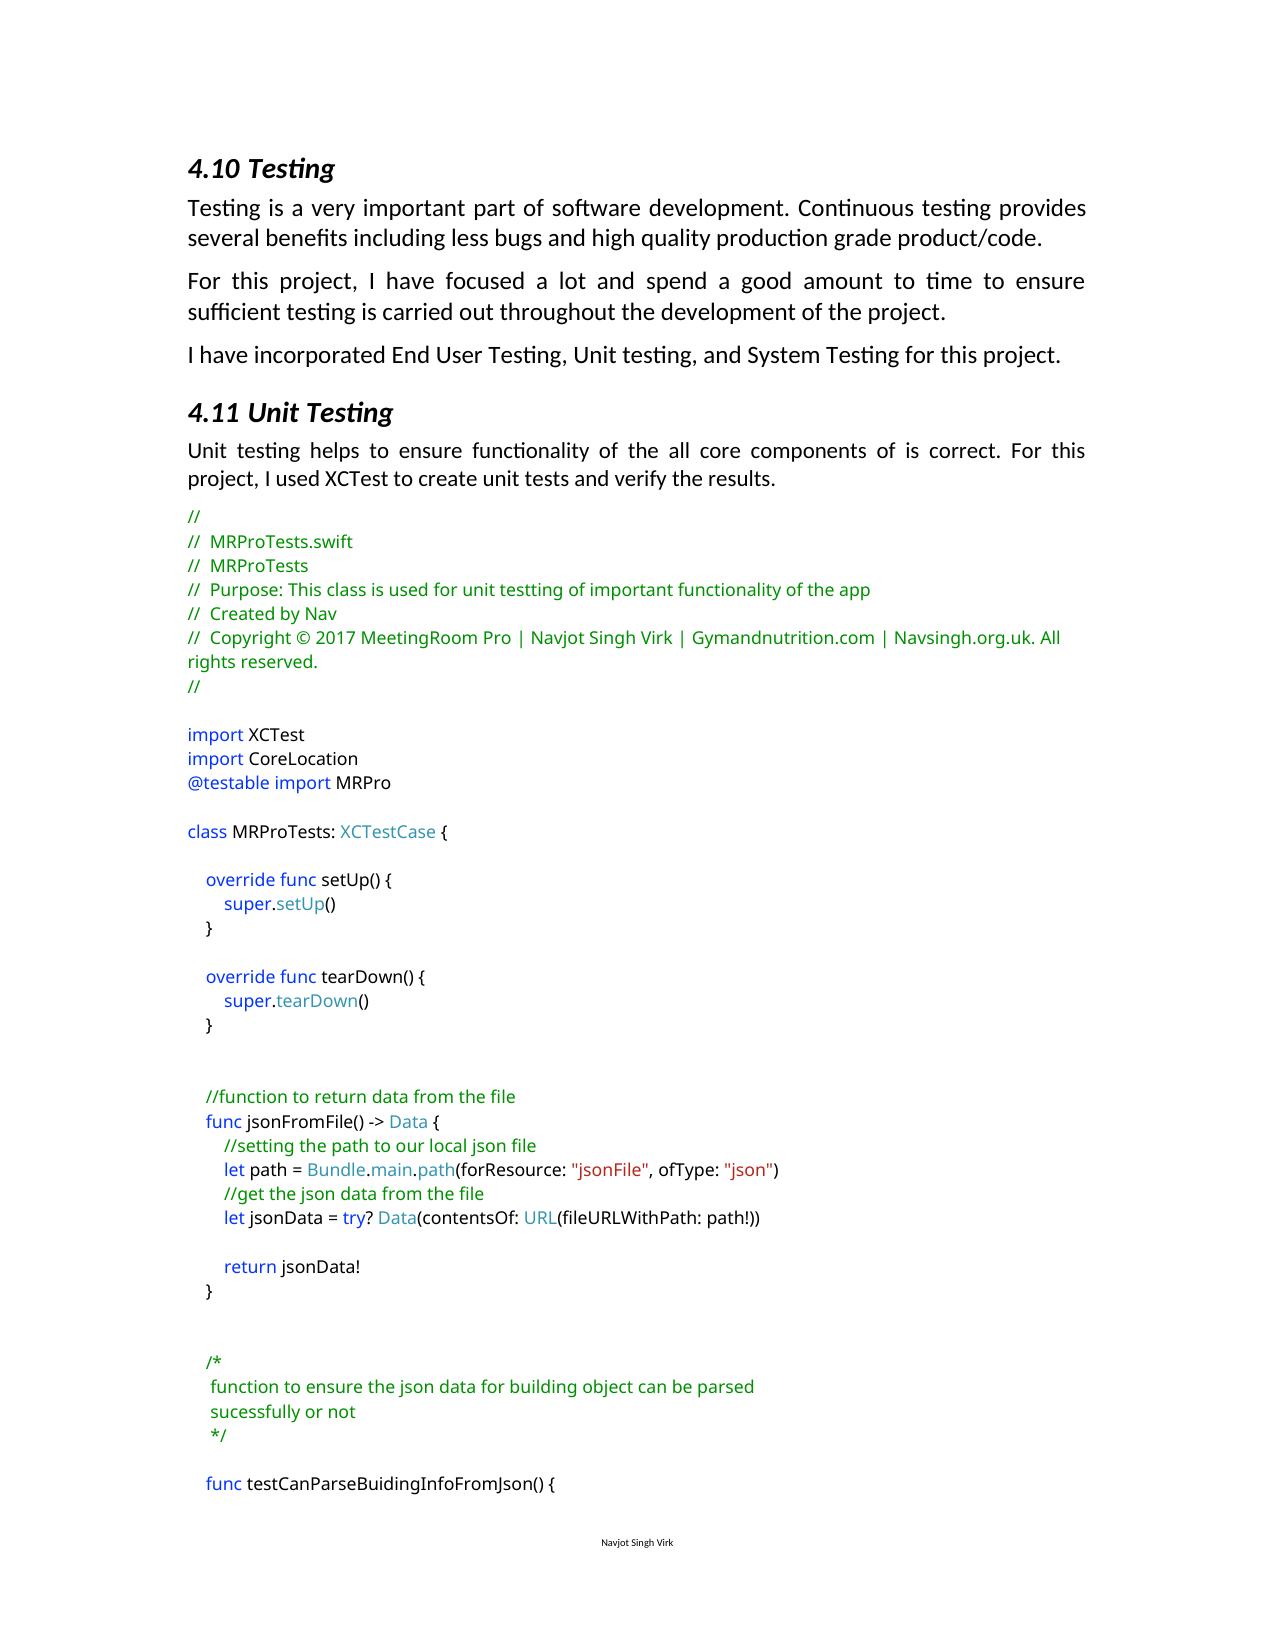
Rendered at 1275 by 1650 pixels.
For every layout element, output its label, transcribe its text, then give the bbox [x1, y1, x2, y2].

text import XCTest [187, 722, 1088, 747]
subtitle Unit Testing [187, 394, 1088, 430]
text // Purpose: This class is used for unit testting of important functionality of the app [187, 577, 1088, 602]
text //get the json data from the file [187, 1182, 1088, 1206]
text @testable import MRPro [187, 771, 1088, 795]
text sucessfully or not [187, 1399, 1088, 1423]
text // MRProTests.swift [187, 529, 1088, 553]
text function to ensure the json data for building object can be parsed [187, 1375, 1088, 1399]
text */ [187, 1423, 1088, 1447]
text For this project, I have focused a lot and spend a good amount to time to ensure sufficient testing is carried out throughout the development of the project. [187, 265, 1088, 326]
text } [187, 1278, 1088, 1302]
text override func tearDown() { [187, 964, 1088, 988]
text // Created by Nav [187, 602, 1088, 626]
text let jsonData = try? Data(contentsOf: URL(fileURLWithPath: path!)) [187, 1206, 1088, 1230]
text Testing is a very important part of software development. Continuous testing provides several benefits including less bugs and high quality production grade product/code. [187, 192, 1088, 253]
text func jsonFromFile() -> Data { [187, 1109, 1088, 1133]
text let path = Bundle.main.path(forResource: "jsonFile", ofType: "json") [187, 1157, 1088, 1182]
text func testCanParseBuidingInfoFromJson() { [187, 1472, 1088, 1496]
text import CoreLocation [187, 747, 1088, 771]
text super.setUp() [187, 892, 1088, 916]
text //setting the path to our local json file [187, 1133, 1088, 1157]
text // [187, 505, 1088, 529]
text } [187, 1012, 1088, 1037]
text // Copyright © 2017 MeetingRoom Pro | Navjot Singh Virk | Gymandnutrition.com | Navsingh.org.uk. All rights reserved. [187, 626, 1088, 674]
text class MRProTests: XCTestCase { [187, 819, 1088, 843]
text /* [187, 1351, 1088, 1375]
subtitle Testing [187, 150, 1088, 186]
text return jsonData! [187, 1254, 1088, 1278]
text //function to return data from the file [187, 1085, 1088, 1109]
text super.tearDown() [187, 988, 1088, 1012]
text I have incorporated End User Testing, Unit testing, and System Testing for this project. [187, 339, 1088, 369]
text // MRProTests [187, 553, 1088, 577]
text override func setUp() { [187, 867, 1088, 892]
text // [187, 674, 1088, 698]
text } [187, 916, 1088, 940]
text Unit testing helps to ensure functionality of the all core components of is correct. For this project, I used XCTest to create unit tests and verify the results. [187, 436, 1088, 492]
